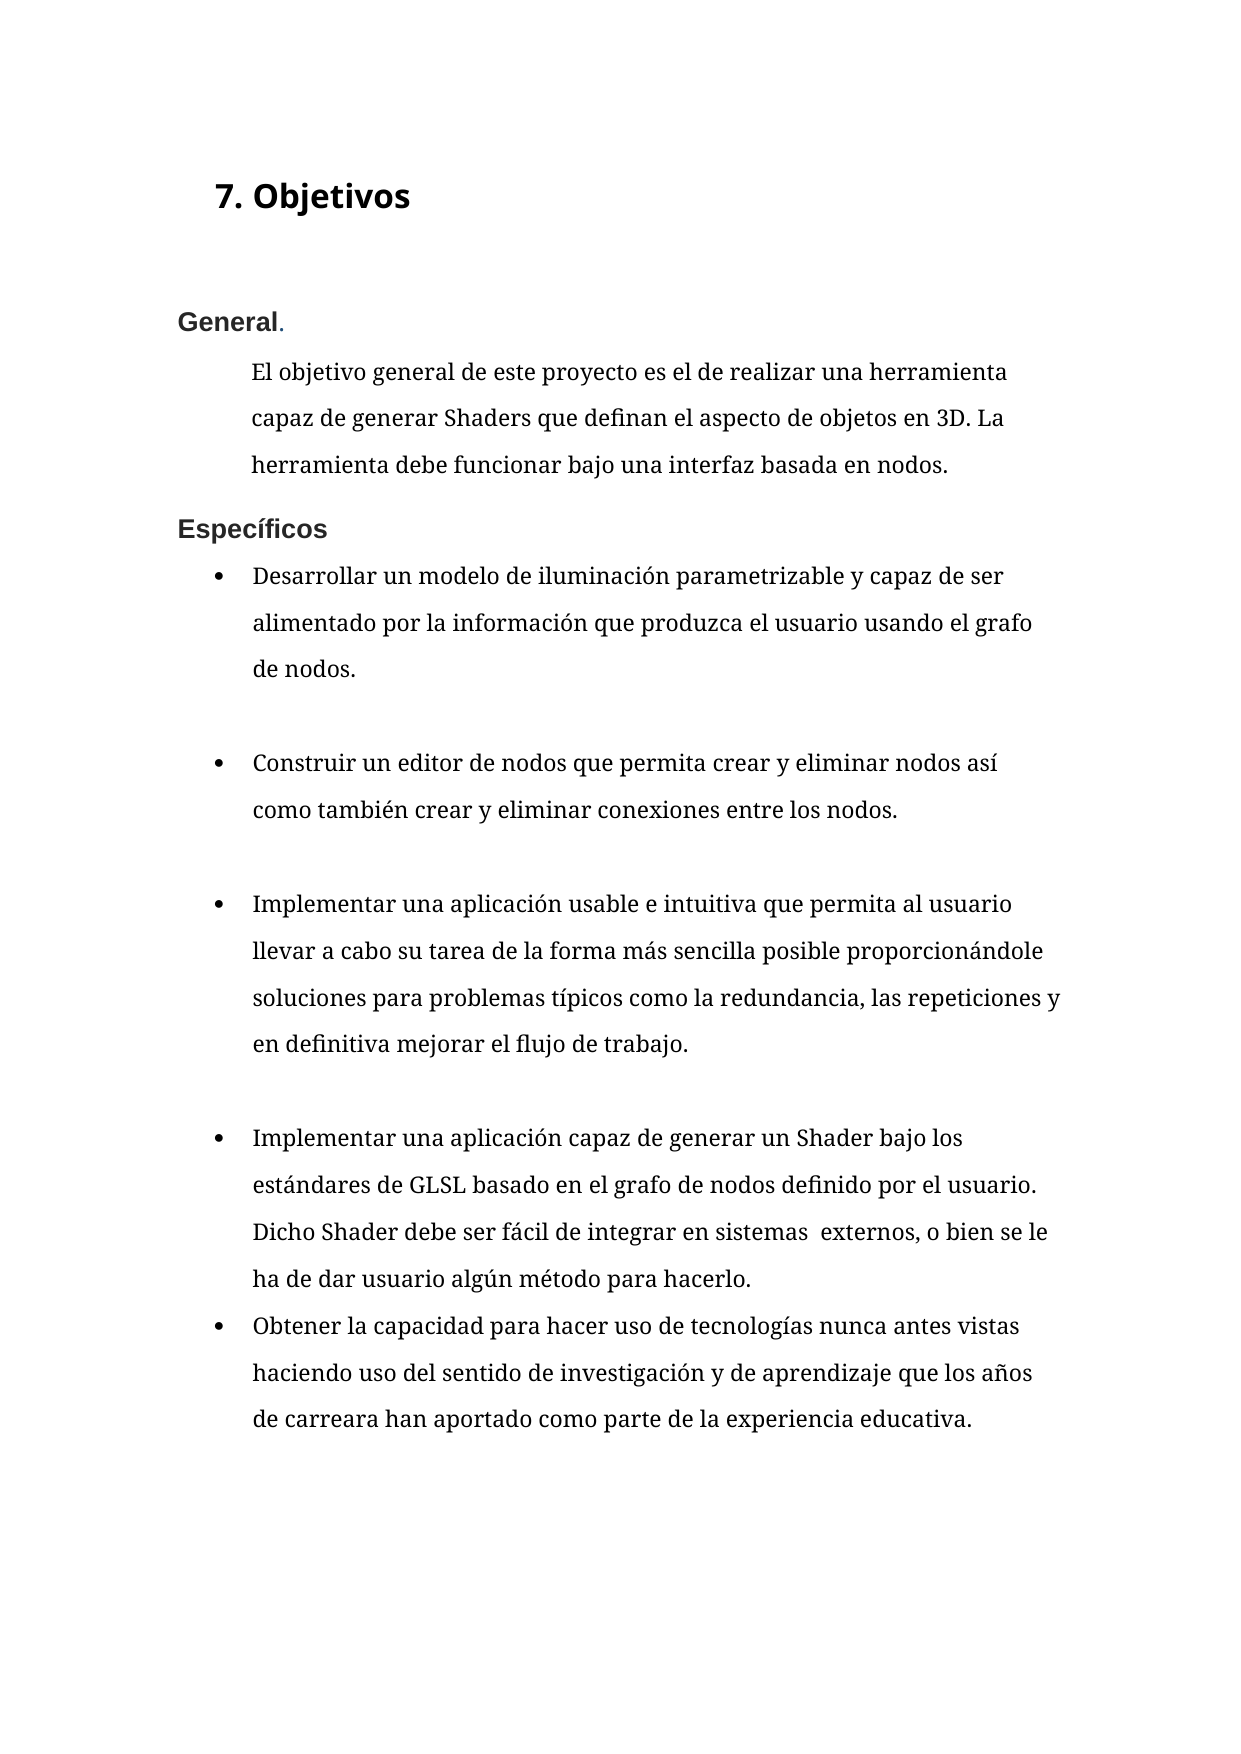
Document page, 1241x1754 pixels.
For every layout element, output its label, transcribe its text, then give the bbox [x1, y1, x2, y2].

subtitle Específicos [177, 513, 1063, 544]
list Desarrollar un modelo de iluminación parametrizable y capaz de ser alimentado por la información que produzca el usuario usando el grafo de nodos. [215, 559, 1063, 684]
subtitle General. [177, 304, 1063, 338]
list Implementar una aplicación usable e intuitiva que permita al usuario llevar a cabo su tarea de la forma más sencilla posible proporcionándole soluciones para problemas típicos como la redundancia, las repeticiones y en definitiva mejorar el flujo de trabajo. [215, 888, 1063, 1059]
list Obtener la capacidad para hacer uso de tecnologías nunca antes vistas haciendo uso del sentido de investigación y de aprendizaje que los años de carreara han aportado como parte de la experiencia educativa. [215, 1309, 1063, 1434]
list Implementar una aplicación capaz de generar un Shader bajo los estándares de GLSL basado en el grafo de nodos definido por el usuario. Dicho Shader debe ser fácil de integrar en sistemas externos, o bien se le ha de dar usuario algún método para hacerlo. [215, 1122, 1063, 1294]
list Construir un editor de nodos que permita crear y eliminar nodos así como también crear y eliminar conexiones entre los nodos. [215, 747, 1063, 825]
text El objetivo general de este proyecto es el de realizar una herramienta capaz de generar Shaders que definan el aspecto de objetos en 3D. La herramienta debe funcionar bajo una interfaz basada en nodos. [251, 355, 1063, 480]
subtitle Objetivos [215, 173, 1063, 218]
